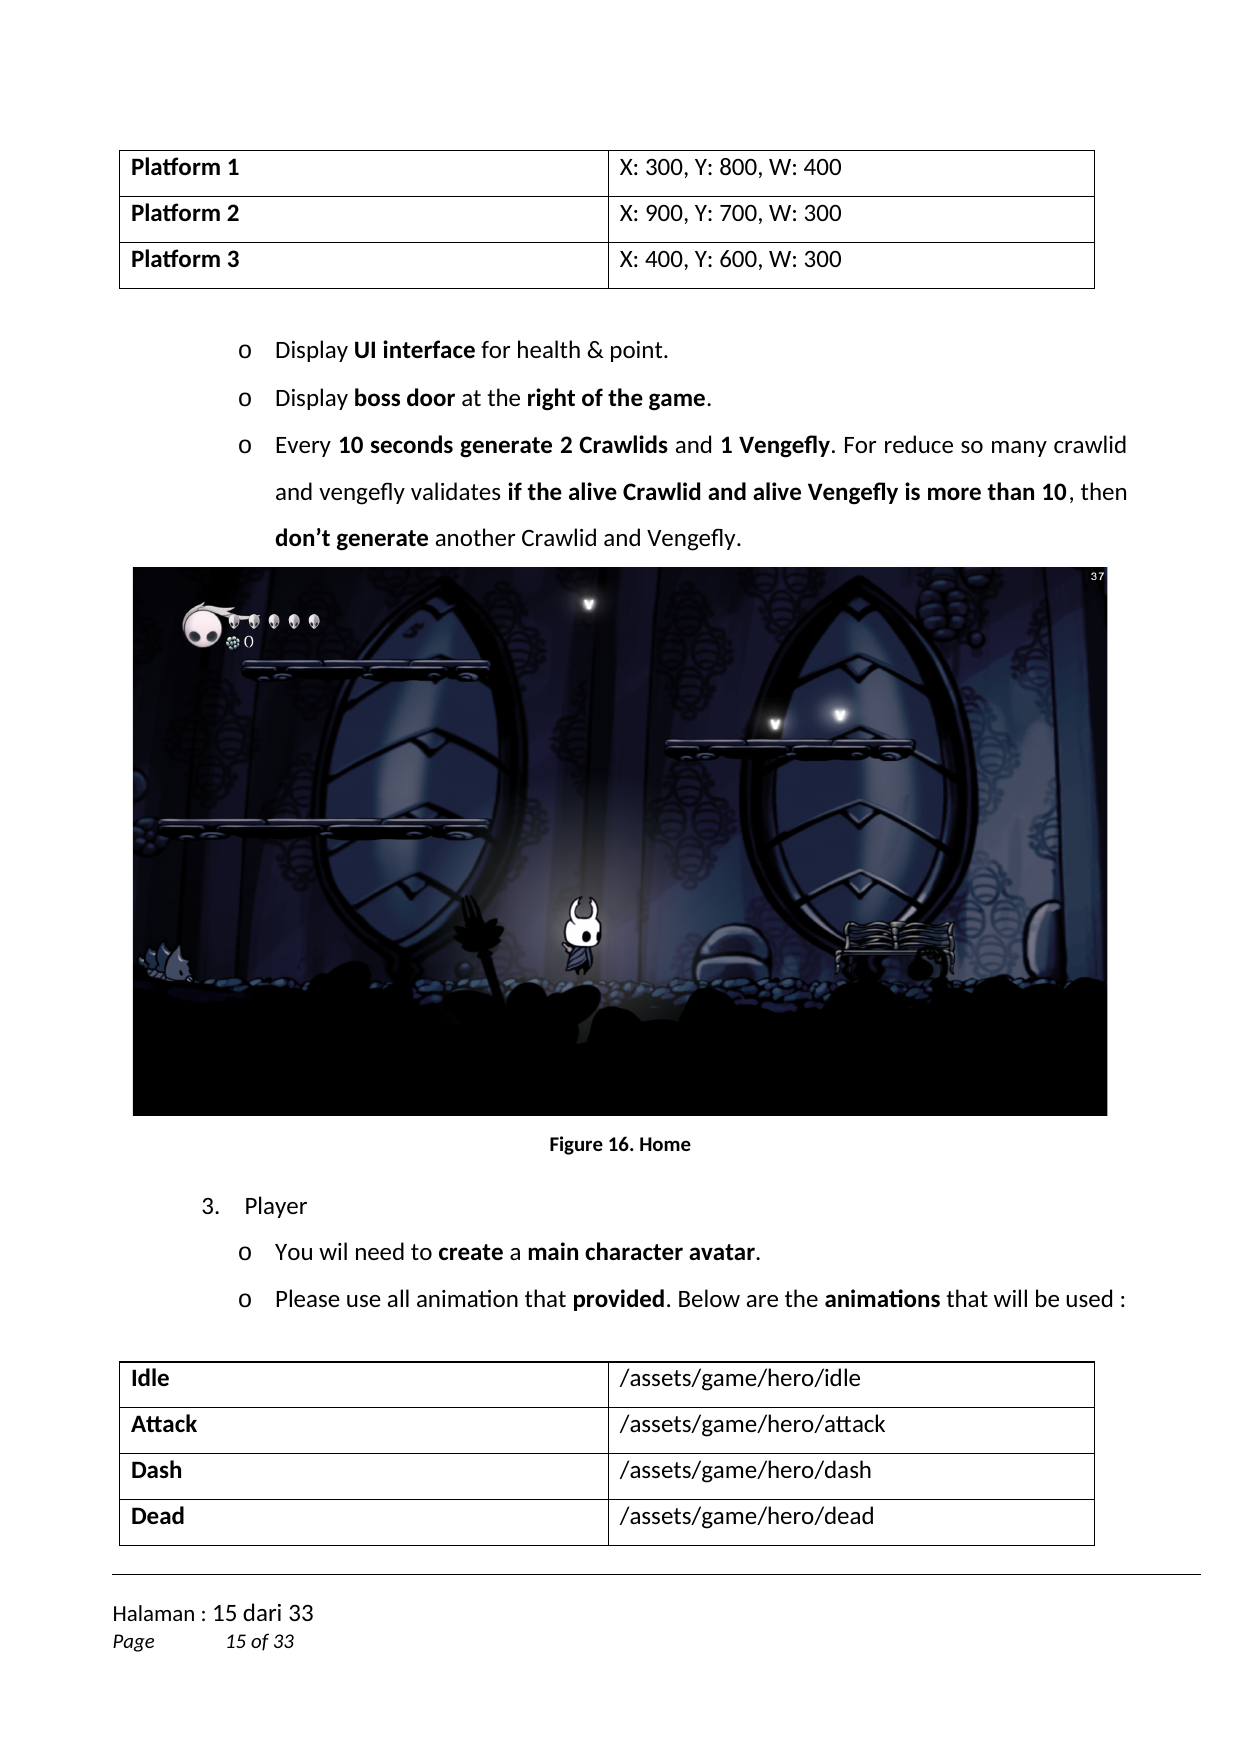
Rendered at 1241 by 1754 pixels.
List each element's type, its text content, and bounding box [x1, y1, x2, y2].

table_header X: 300, Y: 800, W: 400 [609, 151, 1094, 196]
table_cell /assets/game/hero/attack [609, 1408, 1094, 1453]
list Player [201, 1190, 1128, 1221]
picture [132, 567, 1108, 1116]
table_cell Platform 3 [120, 243, 608, 287]
table_header Platform 1 [120, 151, 608, 196]
list You wil need to create a main character avatar. [237, 1236, 1128, 1267]
text Figure 16. Home [112, 1131, 1128, 1156]
table_header Idle [120, 1363, 608, 1407]
table_cell /assets/game/hero/dash [609, 1454, 1094, 1499]
list Please use all animation that provided. Below are the animations that will be used : [237, 1283, 1128, 1315]
table_cell X: 900, Y: 700, W: 300 [609, 197, 1094, 242]
list Display boss door at the right of the game. [237, 382, 1128, 414]
table_cell Attack [120, 1408, 608, 1453]
list Every 10 seconds generate 2 Crawlids and 1 Vengefly. For reduce so many crawlid and vengefly validates if the alive Crawlid and alive Vengefly is more than 10, then don’t generate another Crawlid and Vengefly. [237, 429, 1128, 553]
table_header /assets/game/hero/idle [609, 1363, 1094, 1407]
table_cell X: 400, Y: 600, W: 300 [609, 243, 1094, 287]
table_cell Platform 2 [120, 197, 608, 242]
table_cell /assets/game/hero/dead [609, 1500, 1094, 1545]
list Display UI interface for health & point. [237, 334, 1128, 366]
table_cell Dash [120, 1454, 608, 1499]
table_cell Dead [120, 1500, 608, 1545]
